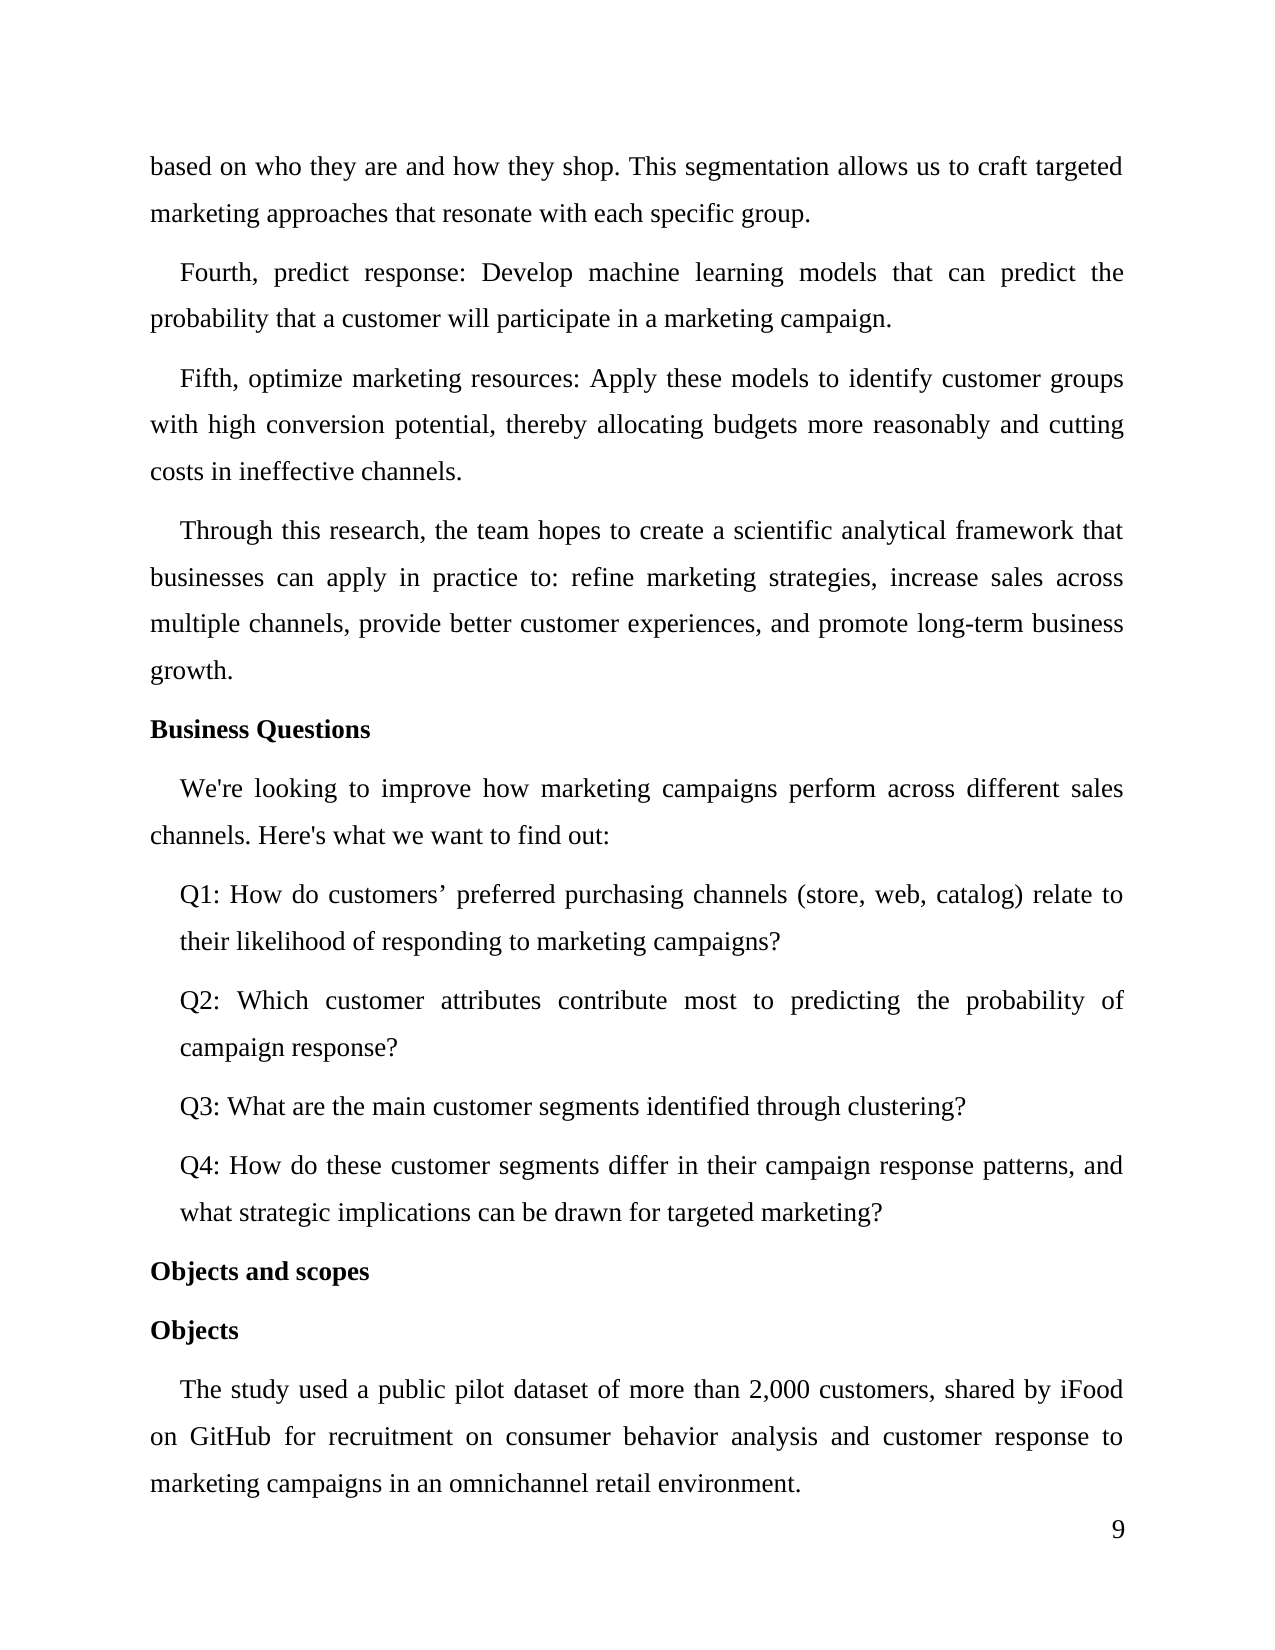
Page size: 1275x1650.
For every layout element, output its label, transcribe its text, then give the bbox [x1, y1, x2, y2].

text Through this research, the team hopes to create a scientific analytical framework that businesses can apply in practice to: refine marketing strategies, increase sales across multiple channels, provide better customer experiences, and promote long-term business growth. [150, 514, 1125, 685]
text Q2: Which customer attributes contribute most to predicting the probability of campaign response? [179, 984, 1125, 1062]
subtitle Objects and scopes [150, 1255, 1125, 1286]
text Fifth, optimize marketing resources: Apply these models to identify customer groups with high conversion potential, thereby allocating budgets more reasonably and cutting costs in ineffective channels. [150, 362, 1125, 486]
subtitle Business Questions [150, 713, 1125, 744]
text Objects [150, 1314, 1125, 1345]
text Q4: How do these customer segments differ in their campaign response patterns, and what strategic implications can be drawn for targeted marketing? [179, 1149, 1125, 1227]
text Q1: How do customers’ preferred purchasing channels (store, web, catalog) relate to their likelihood of responding to marketing campaigns? [179, 878, 1125, 956]
text We're looking to improve how marketing campaigns perform across different sales channels. Here's what we want to find out: [150, 772, 1125, 850]
text Fourth, predict response: Develop machine learning models that can predict the probability that a customer will participate in a marketing campaign. [150, 256, 1125, 334]
text Q3: What are the main customer segments identified through clustering? [179, 1090, 1125, 1121]
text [150, 150, 1125, 228]
text The study used a public pilot dataset of more than 2,000 customers, shared by iFood on GitHub for recruitment on consumer behavior analysis and customer response to marketing campaigns in an omnichannel retail environment. [150, 1373, 1125, 1498]
